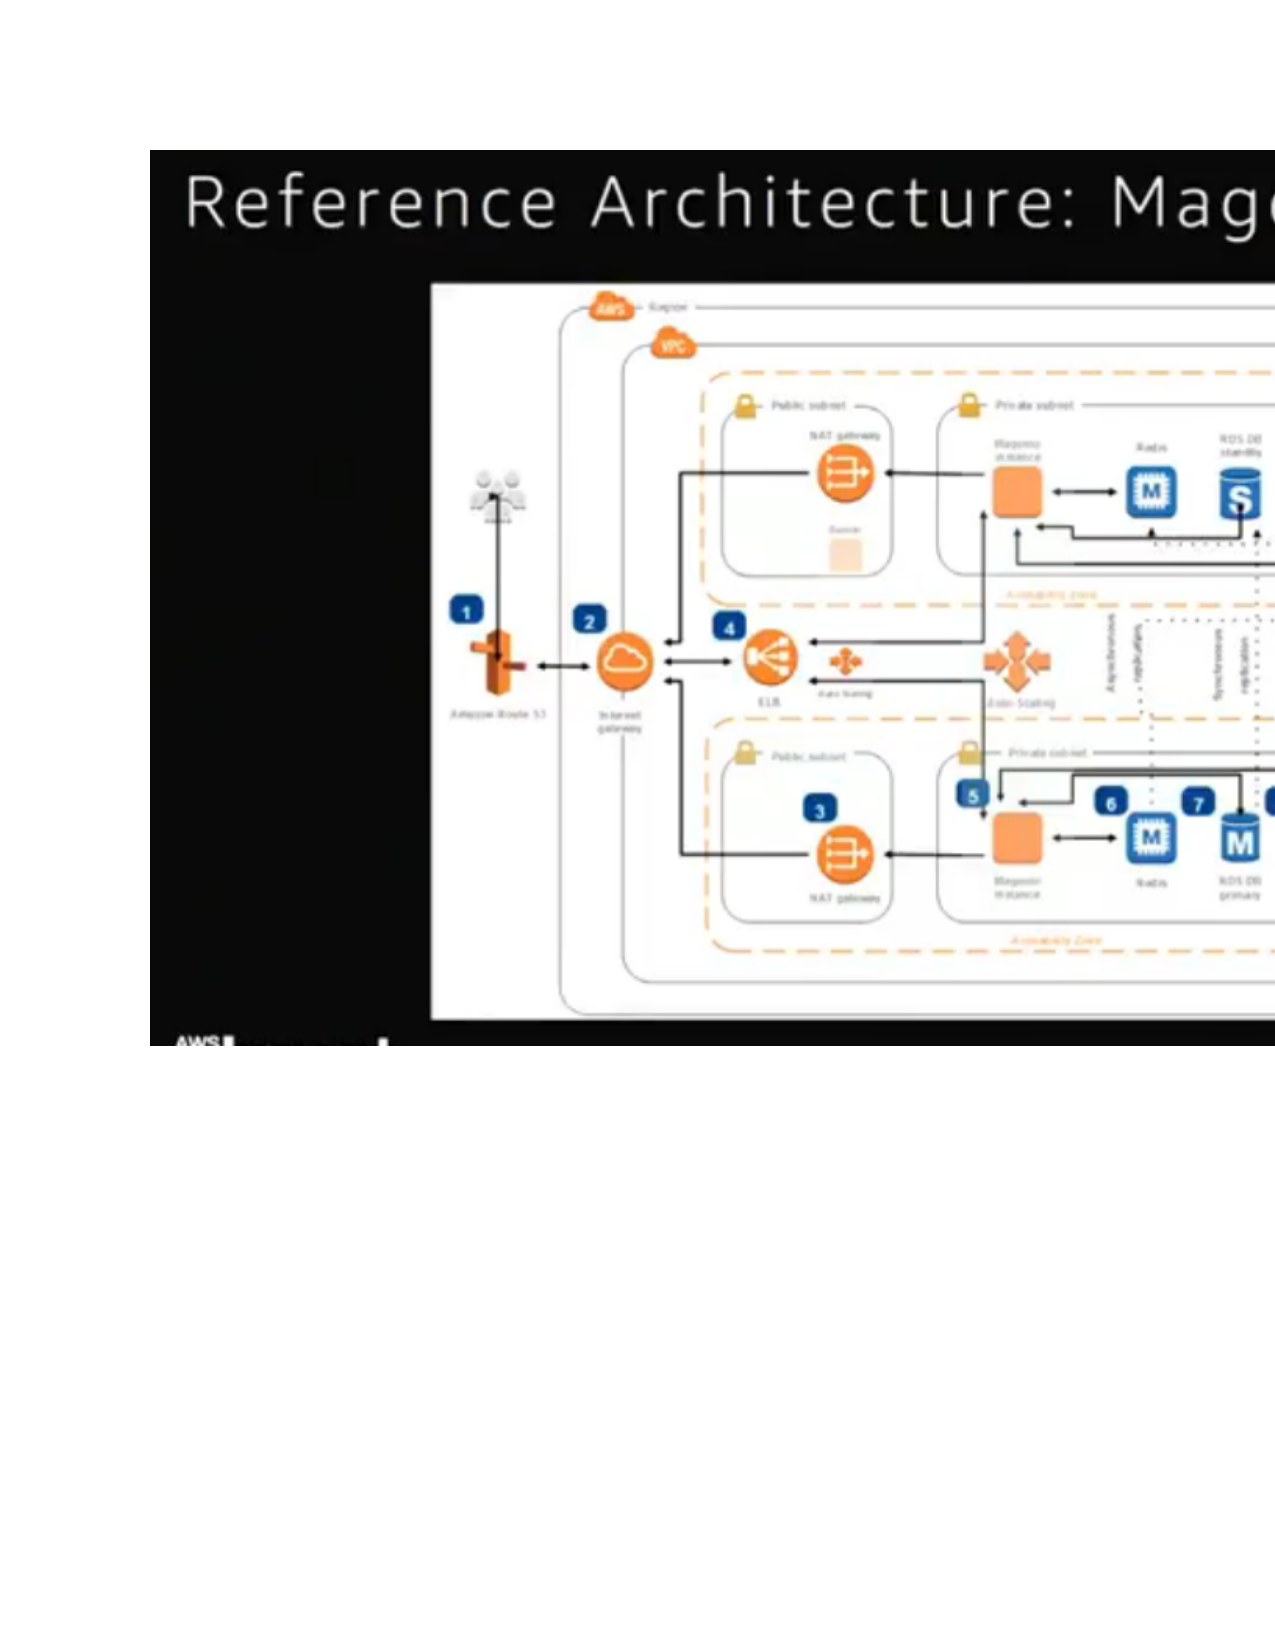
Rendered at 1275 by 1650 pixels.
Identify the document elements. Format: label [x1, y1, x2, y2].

picture [150, 150, 1275, 1046]
